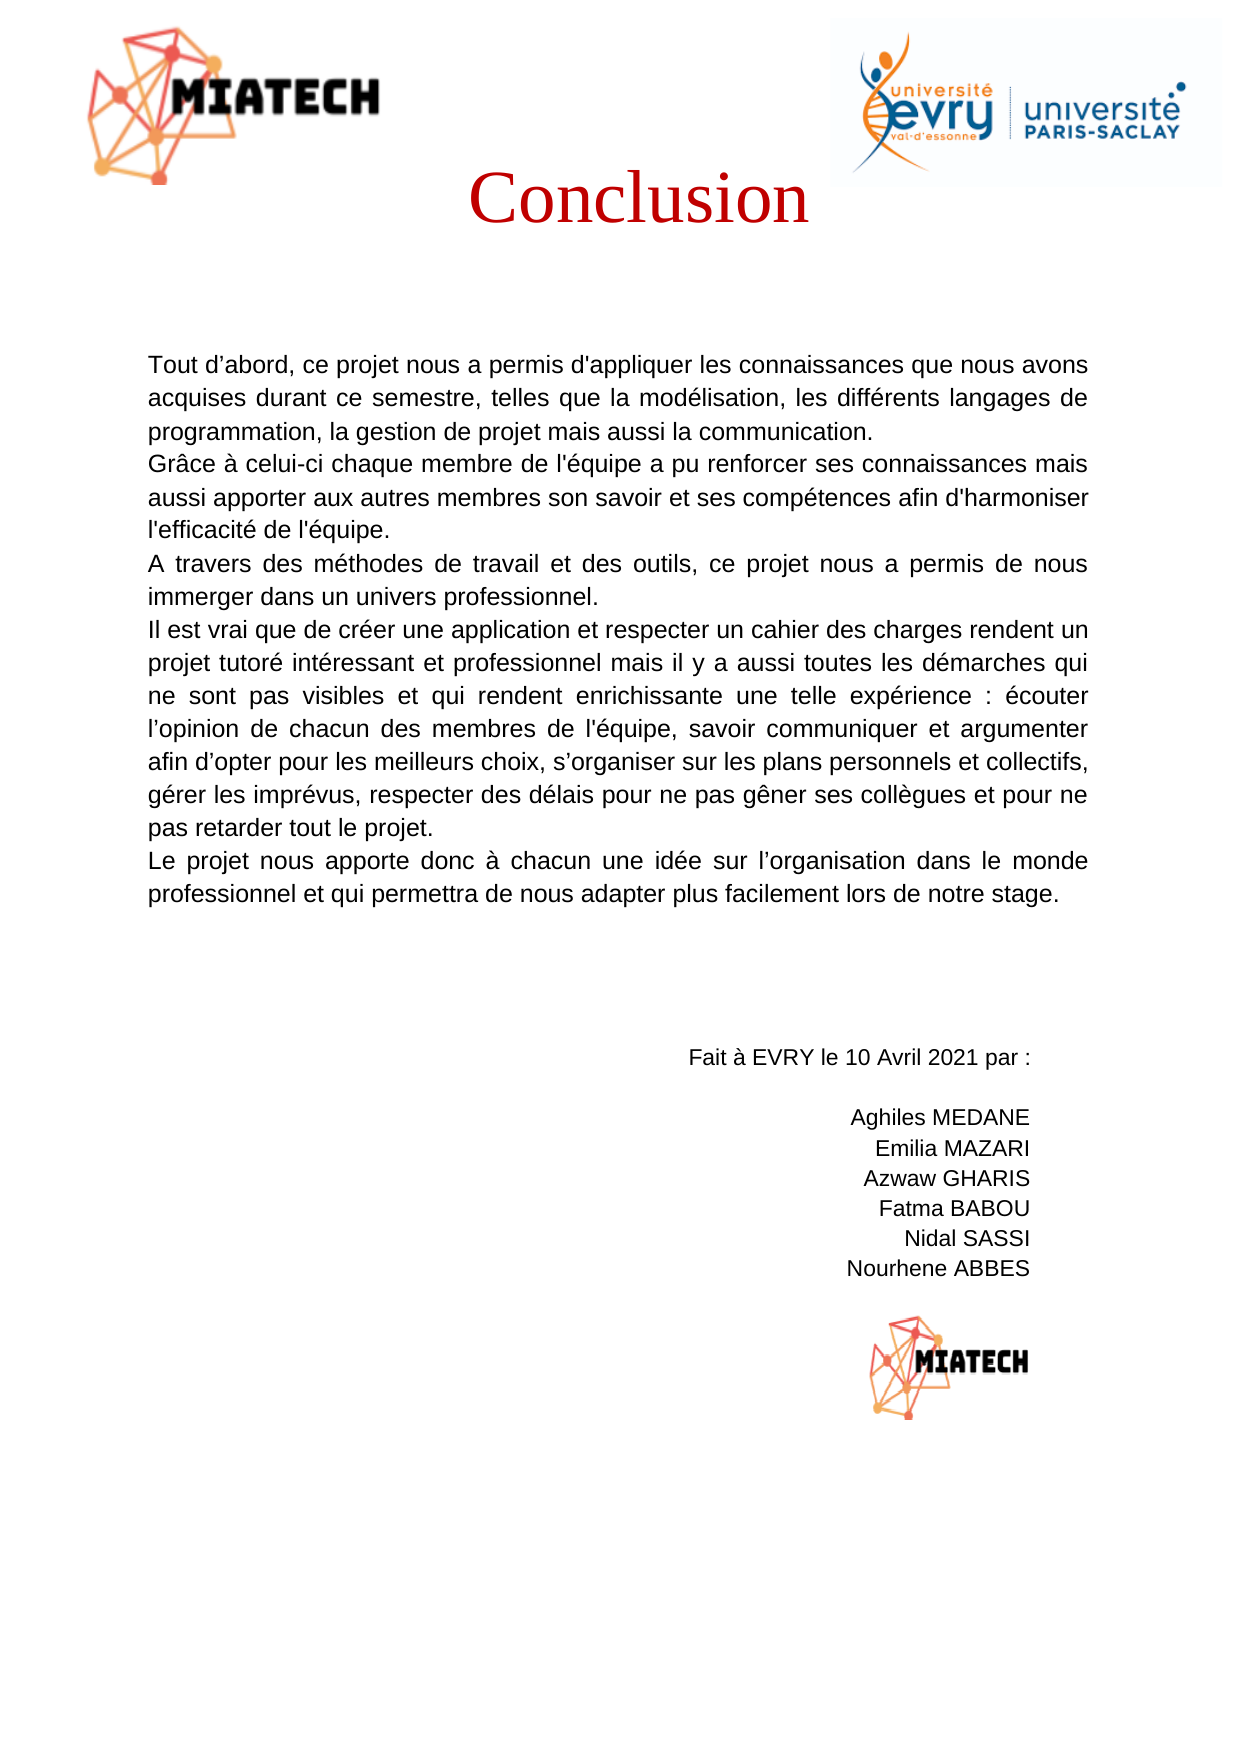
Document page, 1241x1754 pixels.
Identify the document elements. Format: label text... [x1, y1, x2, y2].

text Nourhene ABBES [223, 1255, 1031, 1282]
text Le projet nous apporte donc à chacun une idée sur l’organisation dans le monde professionnel et qui permettra de nous adapter plus facilement lors de notre stage. [148, 846, 1090, 907]
picture [858, 1310, 1041, 1420]
text Nidal SASSI [223, 1225, 1031, 1251]
text Fait à EVRY le 10 Avril 2021 par : [221, 1044, 1031, 1070]
text Emilia MAZARI [223, 1134, 1031, 1161]
text Azwaw GHARIS [223, 1165, 1031, 1191]
text Tout d’abord, ce projet nous a permis d'appliquer les connaissances que nous avons acquises durant ce semestre, telles que la modélisation, les différents langages de programmation, la gestion de projet mais aussi la communication. [148, 350, 1090, 445]
text A travers des méthodes de travail et des outils, ce projet nous a permis de nous immerger dans un univers professionnel. [148, 548, 1090, 610]
text Il est vrai que de créer une application et respecter un cahier des charges rendent un projet tutoré intéressant et professionnel mais il y a aussi toutes les démarches qui ne sont pas visibles et qui rendent enrichissante une telle expérience : écouter l’opinion de chacun des membres de l'équipe, savoir communiquer et argumenter afin d’opter pour les meilleurs choix, s’organiser sur les plans personnels et collectifs, gérer les imprévus, respecter des délais pour ne pas gêner ses collègues et pour ne pas retarder tout le projet. [148, 614, 1090, 841]
text Fatma BABOU [223, 1195, 1031, 1221]
text Conclusion [148, 152, 1090, 238]
text Grâce à celui-ci chaque membre de l'équipe a pu renforcer ses connaissances mais aussi apporter aux autres membres son savoir et ses compétences afin d'harmoniser l'efficacité de l'équipe. [148, 449, 1090, 544]
picture [67, 18, 442, 185]
picture [830, 18, 1223, 187]
text Aghiles MEDANE [223, 1104, 1031, 1131]
